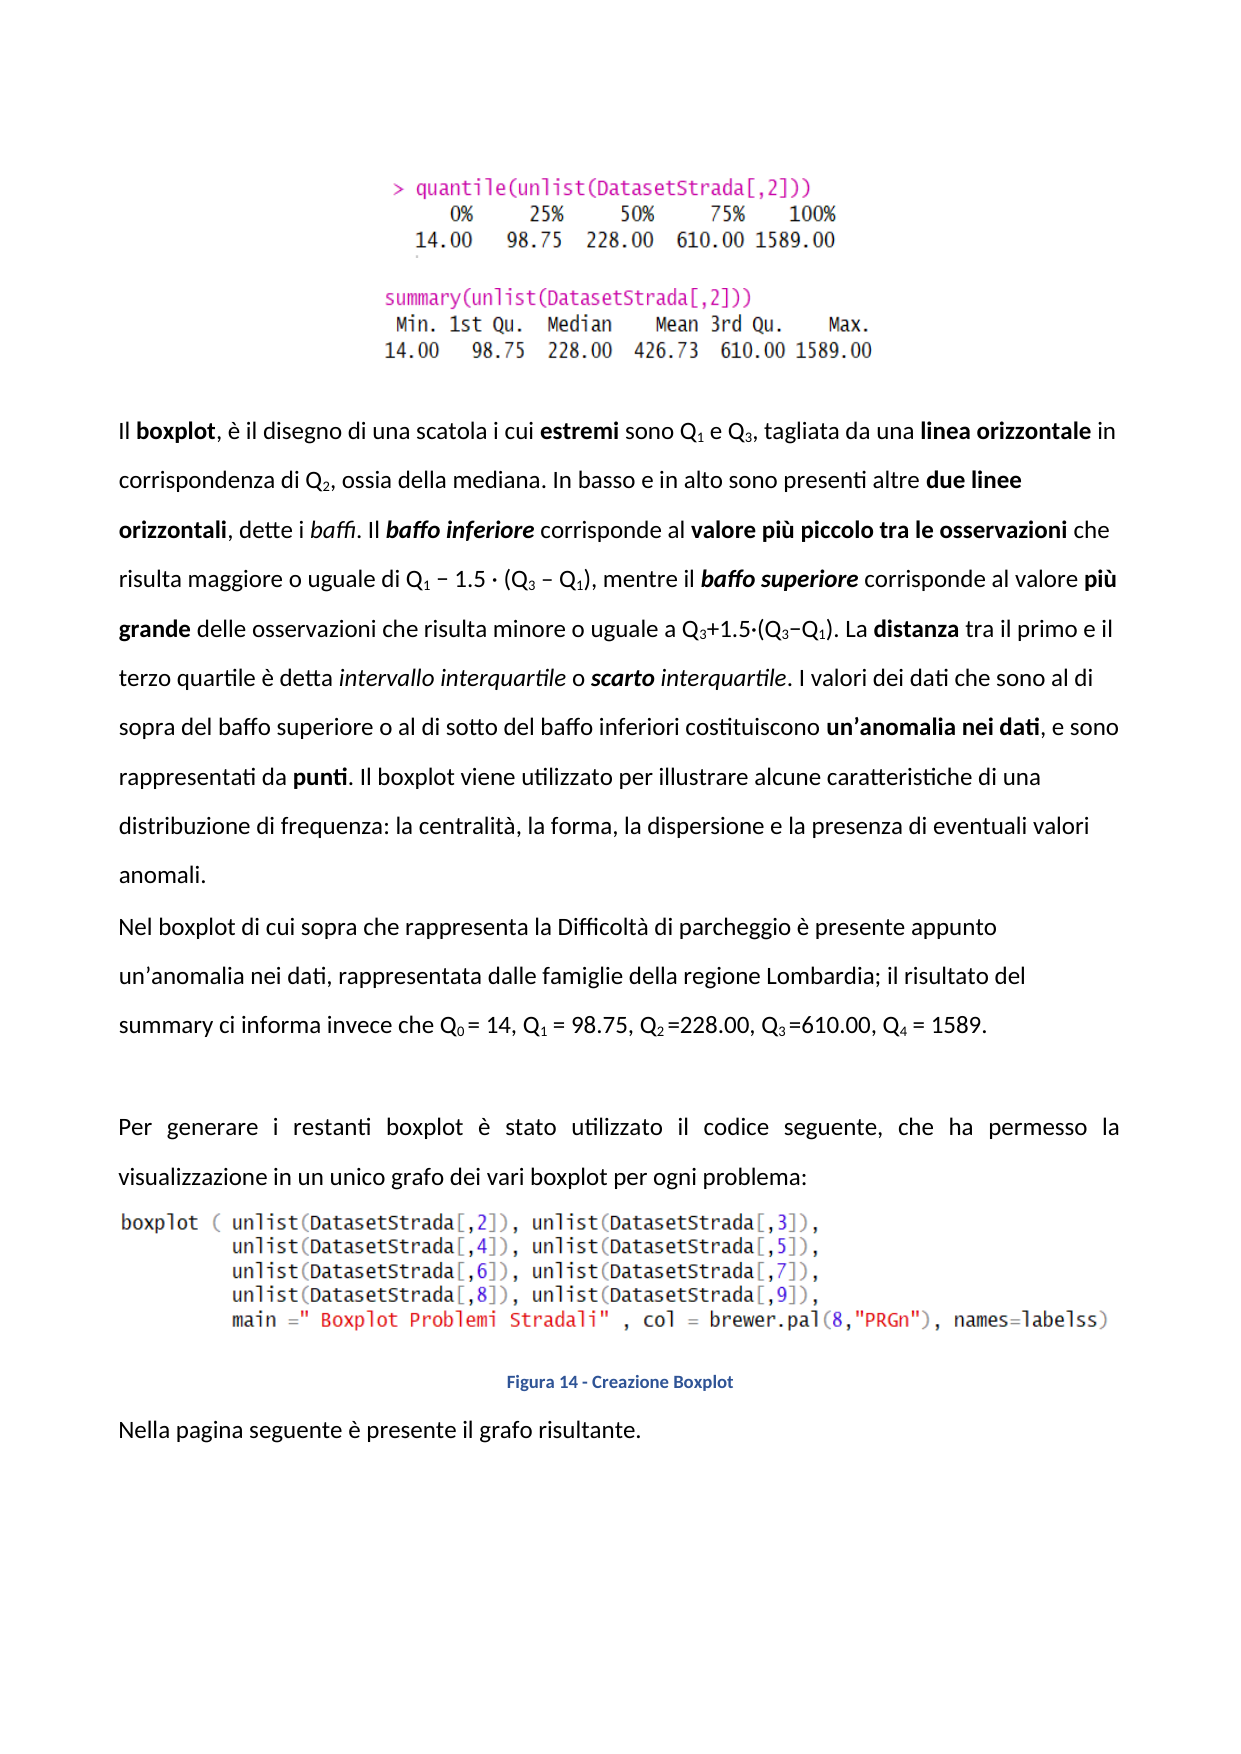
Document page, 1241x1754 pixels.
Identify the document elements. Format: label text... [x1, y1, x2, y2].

text Per generare i restanti boxplot è stato utilizzato il codice seguente, che ha permesso la visualizzazione in un unico grafo dei vari boxplot per ogni problema: [118, 1111, 1122, 1191]
picture [118, 1211, 1123, 1353]
picture [381, 288, 885, 366]
text Nella pagina seguente è presente il grafo risultante. [118, 1414, 1122, 1445]
picture [391, 177, 849, 258]
text Il boxplot, è il disegno di una scatola i cui estremi sono Q1 e Q3, tagliata da una linea orizzontale in corrispondenza di Q2, ossia della mediana. In basso e in alto sono presenti altre due linee orizzontali, dette i baﬃ. Il baﬀo inferiore corrisponde al valore più piccolo tra le osservazioni che risulta maggiore o uguale di Q1 − 1.5 · (Q3 – Q1), mentre il baﬀo superiore corrisponde al valore più grande delle osservazioni che risulta minore o uguale a Q3+1.5·(Q3−Q1). La distanza tra il primo e il terzo quartile è detta intervallo interquartile o scarto interquartile. I valori dei dati che sono al di sopra del baffo superiore o al di sotto del baffo inferiori costituiscono un’anomalia nei dati, e sono rappresentati da punti. Il boxplot viene utilizzato per illustrare alcune caratteristiche di una distribuzione di frequenza: la centralità, la forma, la dispersione e la presenza di eventuali valori anomali. [118, 415, 1122, 890]
text Figura 14 - Creazione Boxplot [118, 1371, 1122, 1393]
text Nel boxplot di cui sopra che rappresenta la Difficoltà di parcheggio è presente appunto un’anomalia nei dati, rappresentata dalle famiglie della regione Lombardia; il risultato del summary ci informa invece che Q0 = 14, Q1 = 98.75, Q2 =228.00, Q3 =610.00, Q4 = 1589. [118, 911, 1122, 1040]
